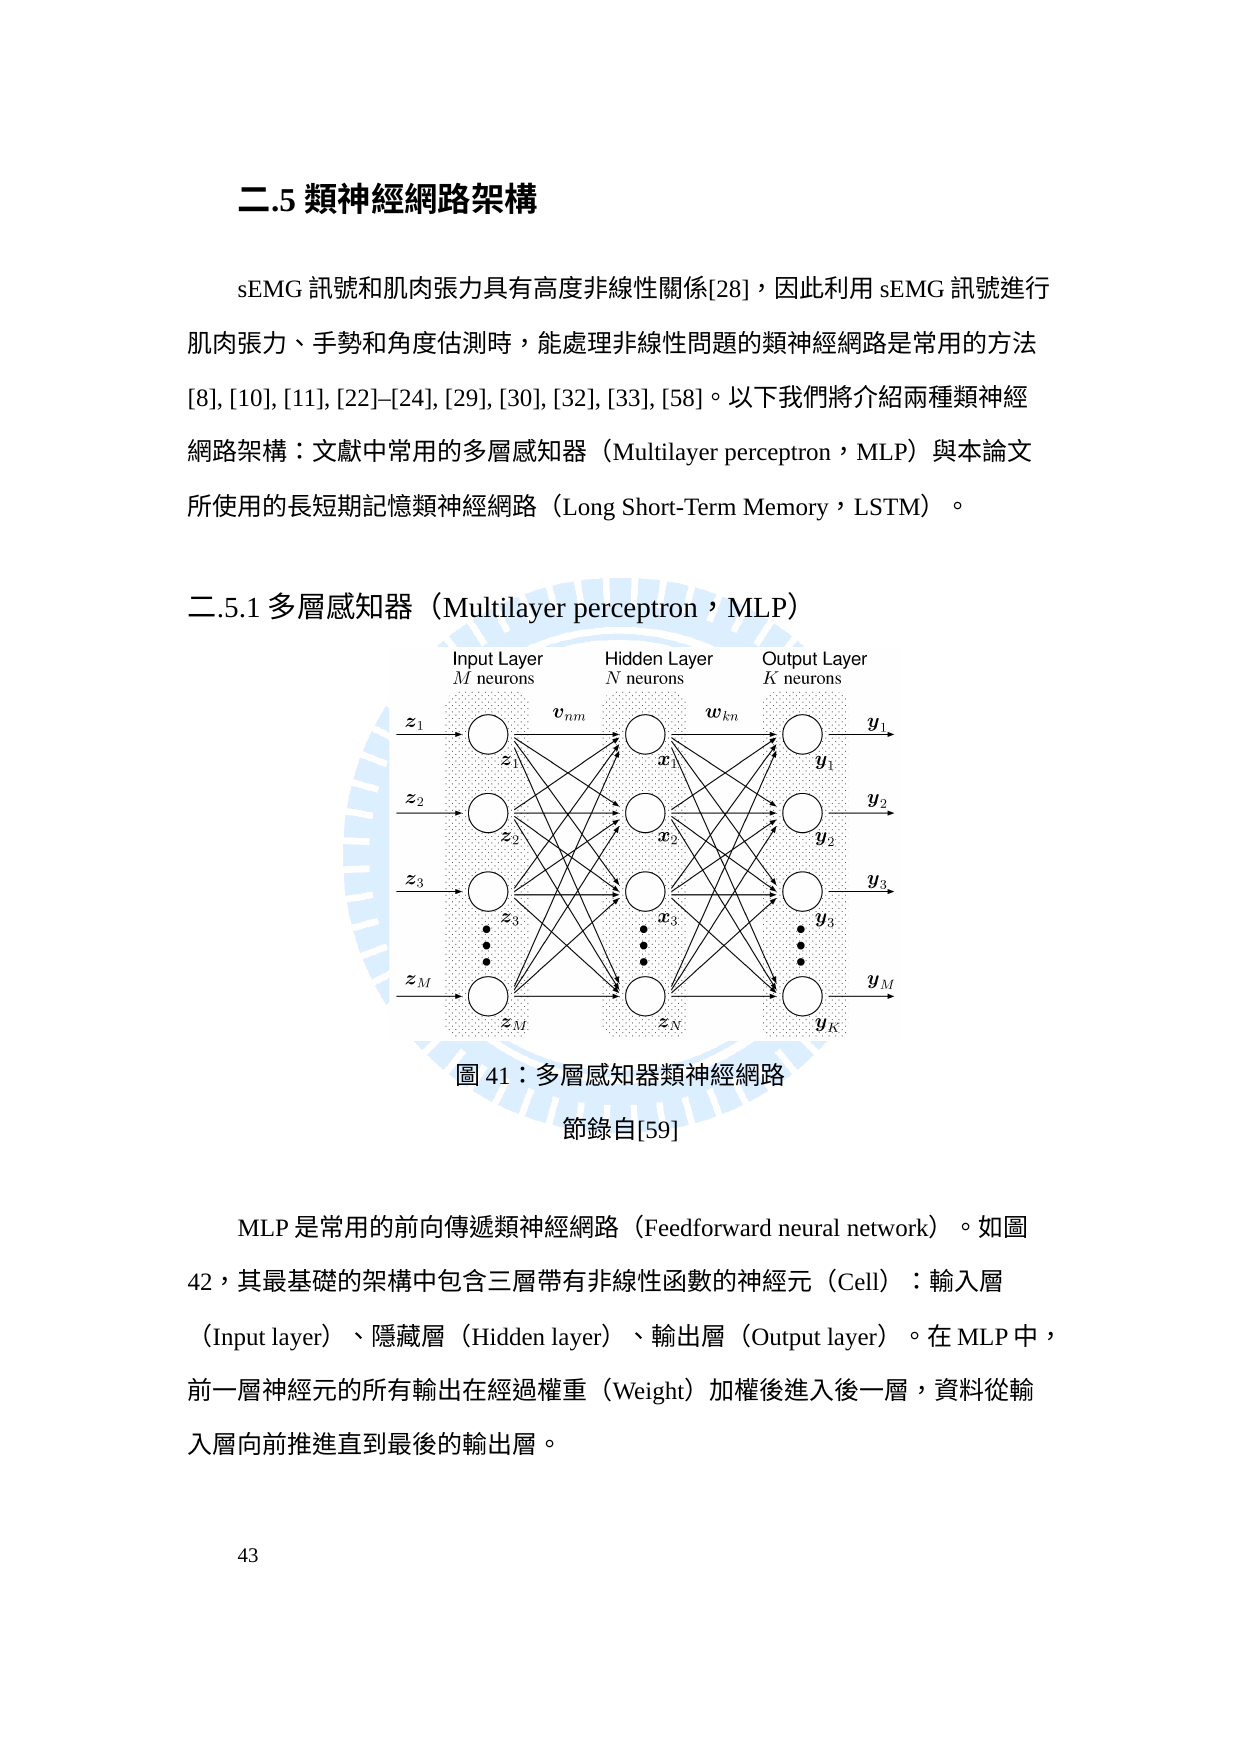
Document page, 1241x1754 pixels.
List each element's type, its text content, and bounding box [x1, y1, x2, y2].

subtitle 多層感知器（Multilayer perceptron，MLP） [187, 584, 1053, 626]
text 圖 41：多層感知器類神經網路 [187, 1055, 1053, 1092]
text MLP是常用的前向傳遞類神經網路（Feedforward neural network）。如圖42，其最基礎的架構中包含三層帶有非線性函數的神經元（Cell）：輸入層（Input layer）、隱藏層（Hidden layer）、輸出層（Output layer）。在MLP中，前一層神經元的所有輸出在經過權重（Weight）加權後進入後一層，資料從輸入層向前推進直到最後的輸出層。 [187, 1207, 1053, 1461]
text sEMG訊號和肌肉張力具有高度非線性關係[28]，因此利用sEMG訊號進行肌肉張力、手勢和角度估測時，能處理非線性問題的類神經網路是常用的方法[8], [10], [11], [22]–[24], [29], [30], [32], [33], [58]。以下我們將介紹兩種類神經網路架構：文獻中常用的多層感知器（Multilayer perceptron，MLP）與本論文所使用的長短期記憶類神經網路（Long Short-Term Memory，LSTM）。 [187, 269, 1053, 522]
picture [389, 647, 901, 1041]
subtitle 類神經網路架構 [187, 172, 1053, 221]
text 節錄自[59] [187, 1110, 1053, 1146]
